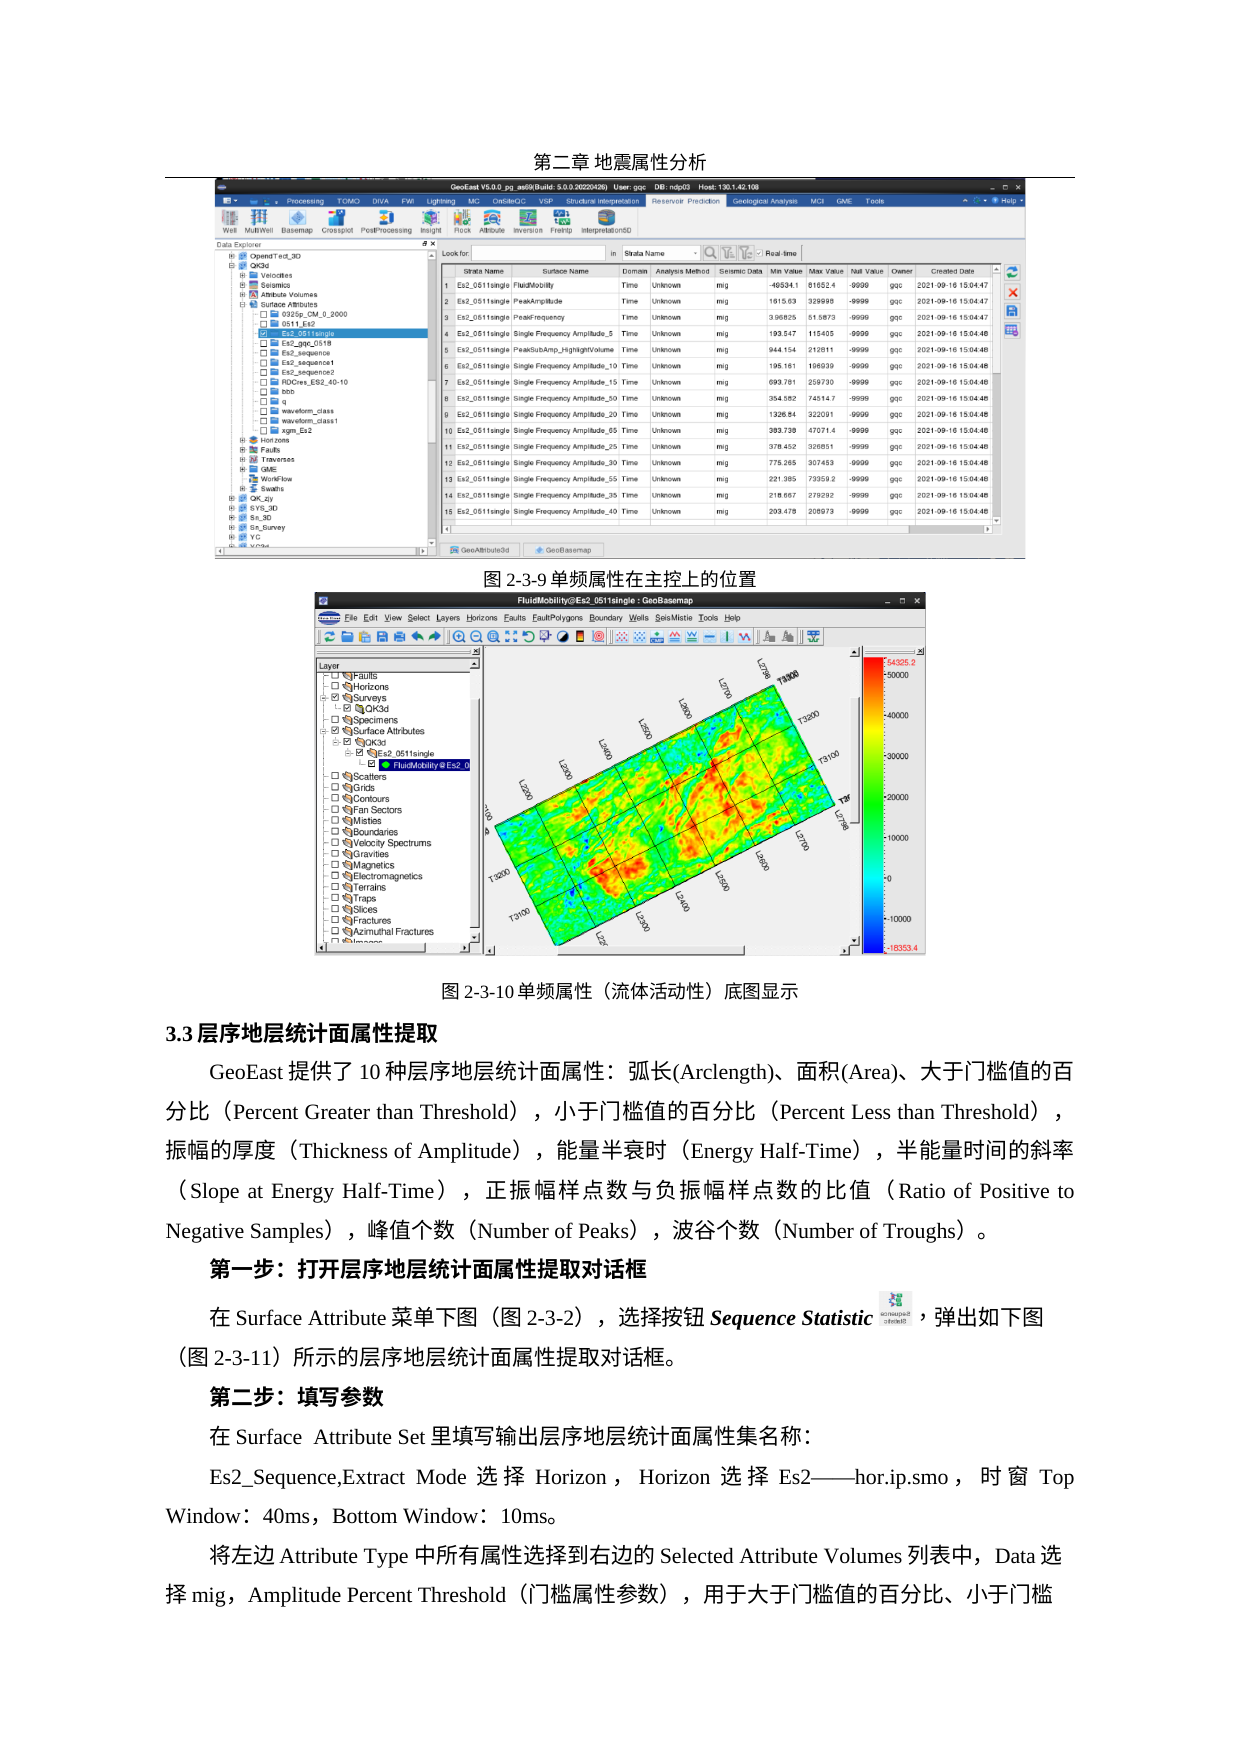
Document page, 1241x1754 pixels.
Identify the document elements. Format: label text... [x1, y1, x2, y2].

text 在Surface Attribute菜单下图（图2-3-2），选择按钮Sequence Statistic ，弹出如下图（图2-3-11）所示的层序地层统计面属性提取对话框。 [165, 1292, 1075, 1372]
text 图2-3-9单频属性在主控上的位置 [165, 565, 1075, 592]
text Es2_Sequence,Extract Mode选择Horizon，Horizon选择Es2——hor.ip.smo，时窗Top Window：40ms，Bottom Window：10ms。 [165, 1459, 1075, 1530]
picture [878, 1291, 913, 1326]
picture [214, 178, 1026, 559]
text GeoEast提供了10种层序地层统计面属性：弧长(Arclength)、面积(Area)、大于门槛值的百分比（Percent Greater than Threshold），小于门槛值的百分比（Percent Less than Threshold），振幅的厚度（Thickness of Amplitude），能量半衰时（Energy Half-Time），半能量时间的斜率（Slope at Energy Half-Time），正振幅样点数与负振幅样点数的比值（Ratio of Positive to Negative Samples），峰值个数（Number of Peaks），波谷个数（Number of Troughs）。 [165, 1054, 1075, 1244]
text 在Surface Attribute Set里填写输出层序地层统计面属性集名称： [165, 1419, 1075, 1451]
subtitle 3.3层序地层统计面属性提取 [165, 1016, 1075, 1048]
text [165, 1538, 1075, 1609]
picture [314, 592, 926, 956]
text 第二步：填写参数 [165, 1379, 1075, 1411]
text 第一步：打开层序地层统计面属性提取对话框 [165, 1252, 1075, 1284]
text 图2-3-10单频属性（流体活动性）底图显示 [165, 977, 1075, 1004]
